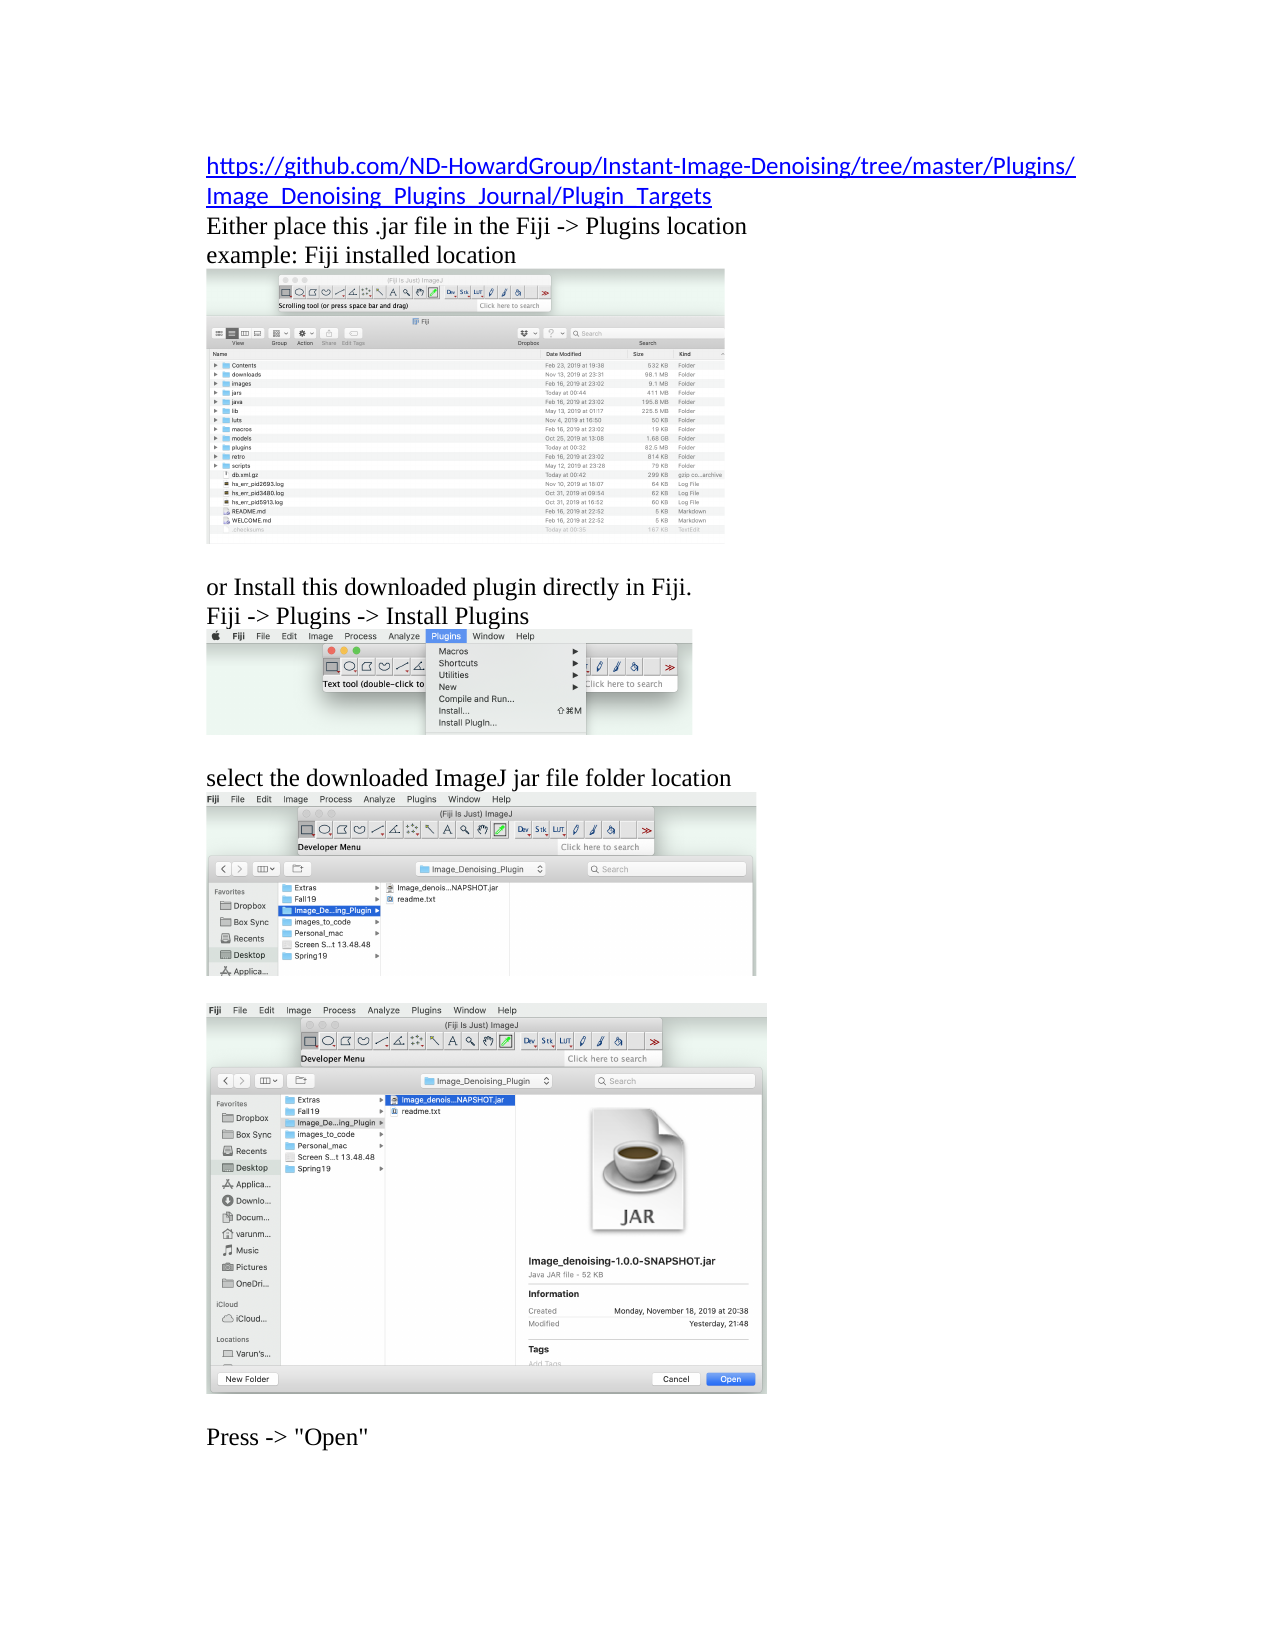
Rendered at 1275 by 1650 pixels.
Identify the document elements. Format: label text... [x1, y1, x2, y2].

picture [206, 268, 725, 544]
picture [206, 629, 693, 735]
text select the downloaded ImageJ jar file folder location [206, 763, 1125, 792]
text example: Fiji installed location [206, 240, 1125, 268]
text https://github.com/ND-HowardGroup/Instant-Image-Denoising/tree/master/Plugins/Image_Denoising_Plugins_Journal/Plugin_Targets [206, 150, 1125, 211]
picture [206, 1003, 767, 1394]
text Fiji -> Plugins -> Install Plugins [206, 601, 1125, 629]
text or Install this downloaded plugin directly in Fiji. [206, 572, 1125, 601]
picture [206, 792, 757, 976]
text Either place this .jar file in the Fiji -> Plugins location [206, 211, 1125, 240]
text Press -> "Open" [206, 1422, 1125, 1451]
